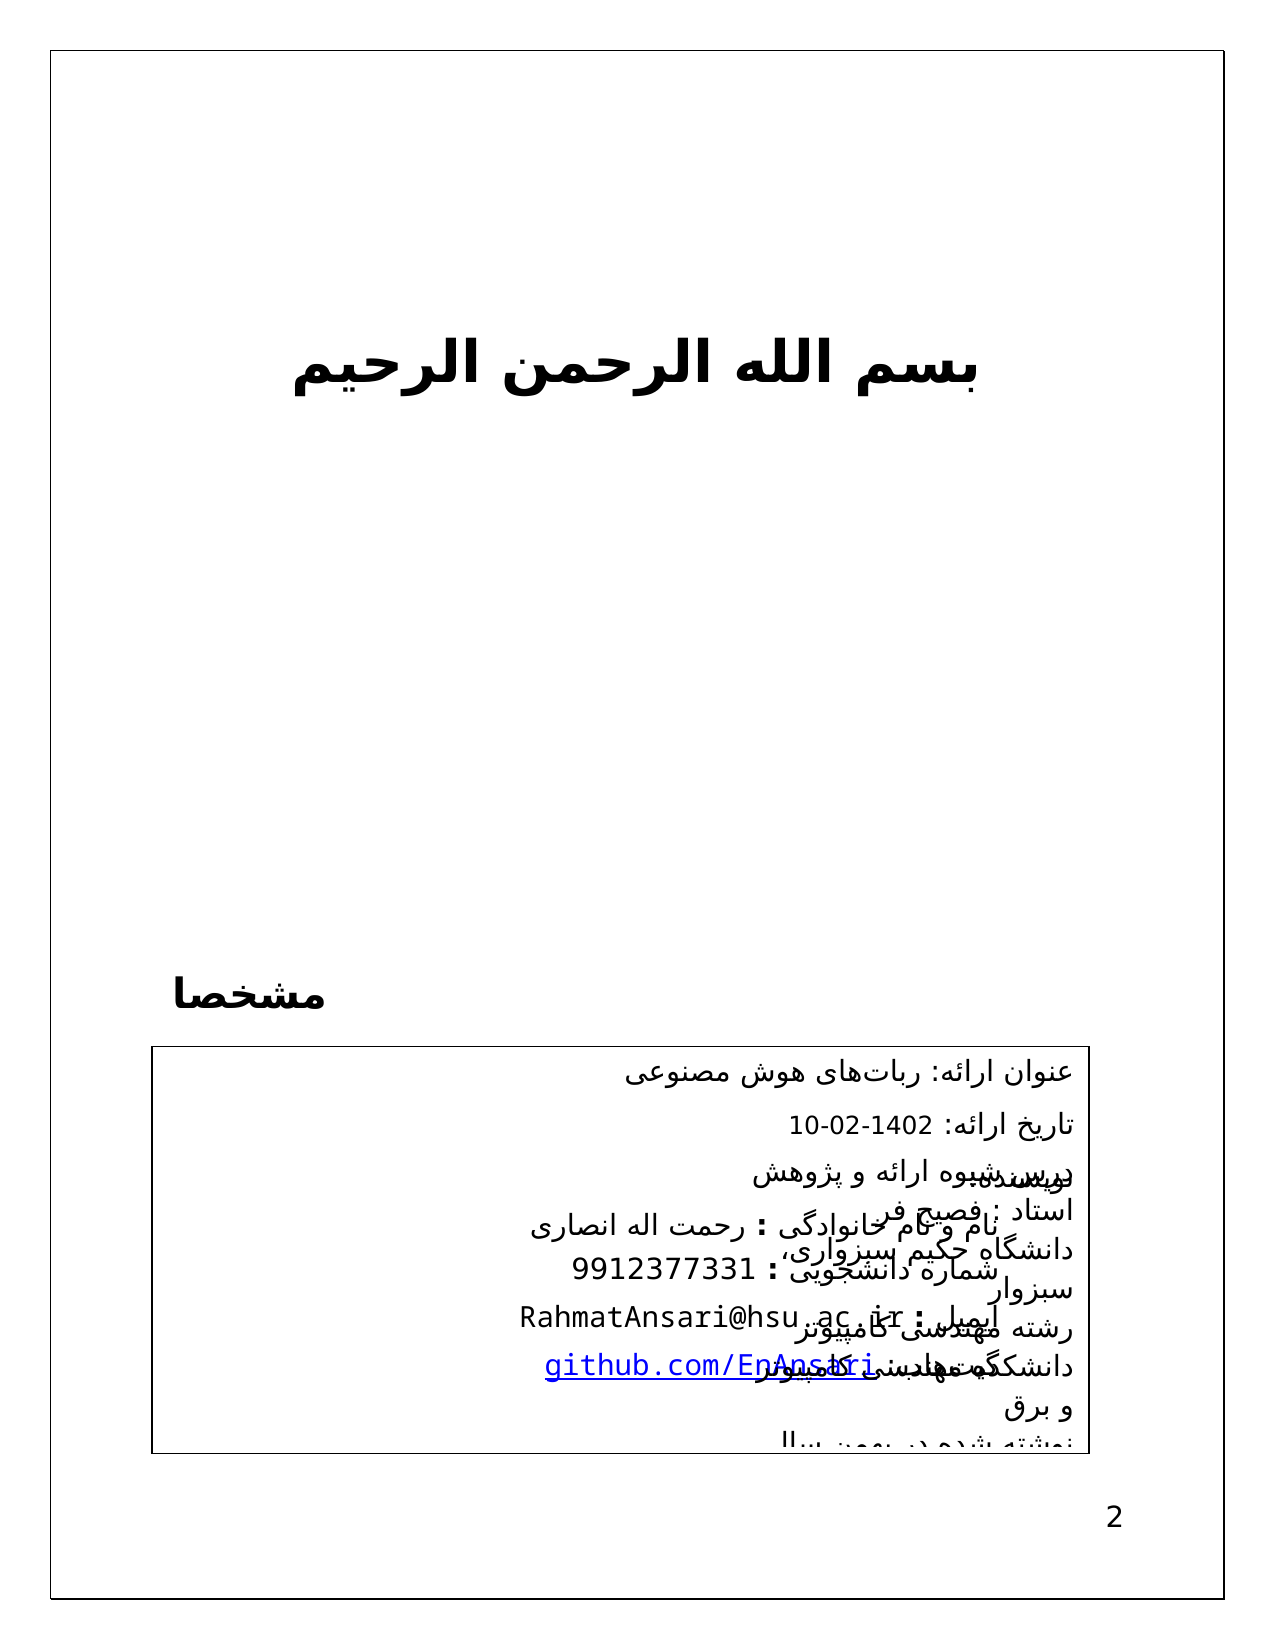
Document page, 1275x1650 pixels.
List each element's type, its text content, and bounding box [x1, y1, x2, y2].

text بسم الله الرحمن الرحیم [150, 328, 1124, 396]
